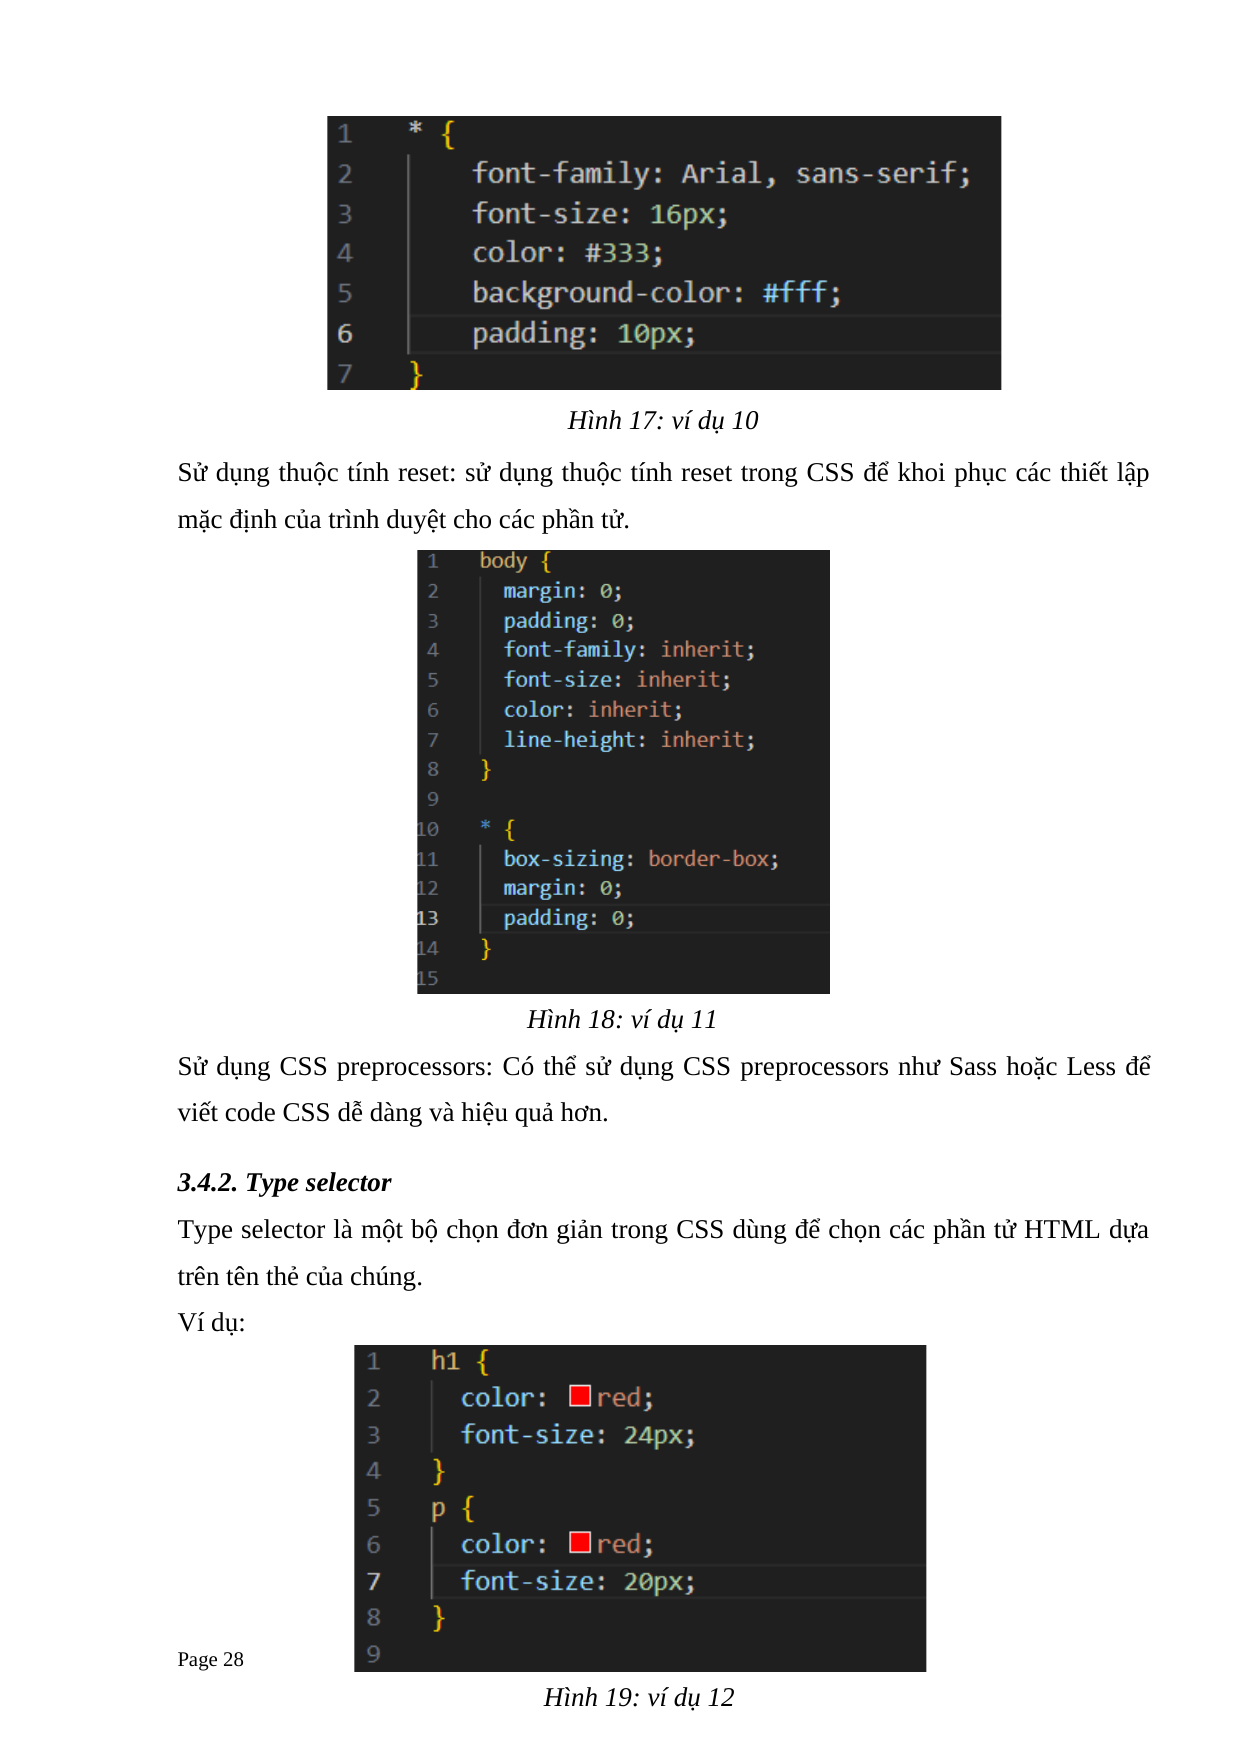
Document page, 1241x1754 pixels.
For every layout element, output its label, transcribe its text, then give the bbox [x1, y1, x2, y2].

picture [417, 550, 830, 994]
list Sử dụng thuộc tính reset: sử dụng thuộc tính reset trong CSS để khoi phục các thiết lập mặc định của trình duyệt cho các phần tử. [177, 456, 1152, 534]
list Type selector là một bộ chọn đơn giản trong CSS dùng để chọn các phần tử HTML dựa trên tên thẻ của chúng. [177, 1213, 1152, 1291]
subtitle 3.4.2. Type selector [177, 1166, 1152, 1197]
text Hình 17: ví dụ 10 [177, 404, 1152, 435]
picture [354, 1345, 927, 1672]
picture [327, 116, 1002, 390]
text Ví dụ: [177, 1306, 1152, 1337]
